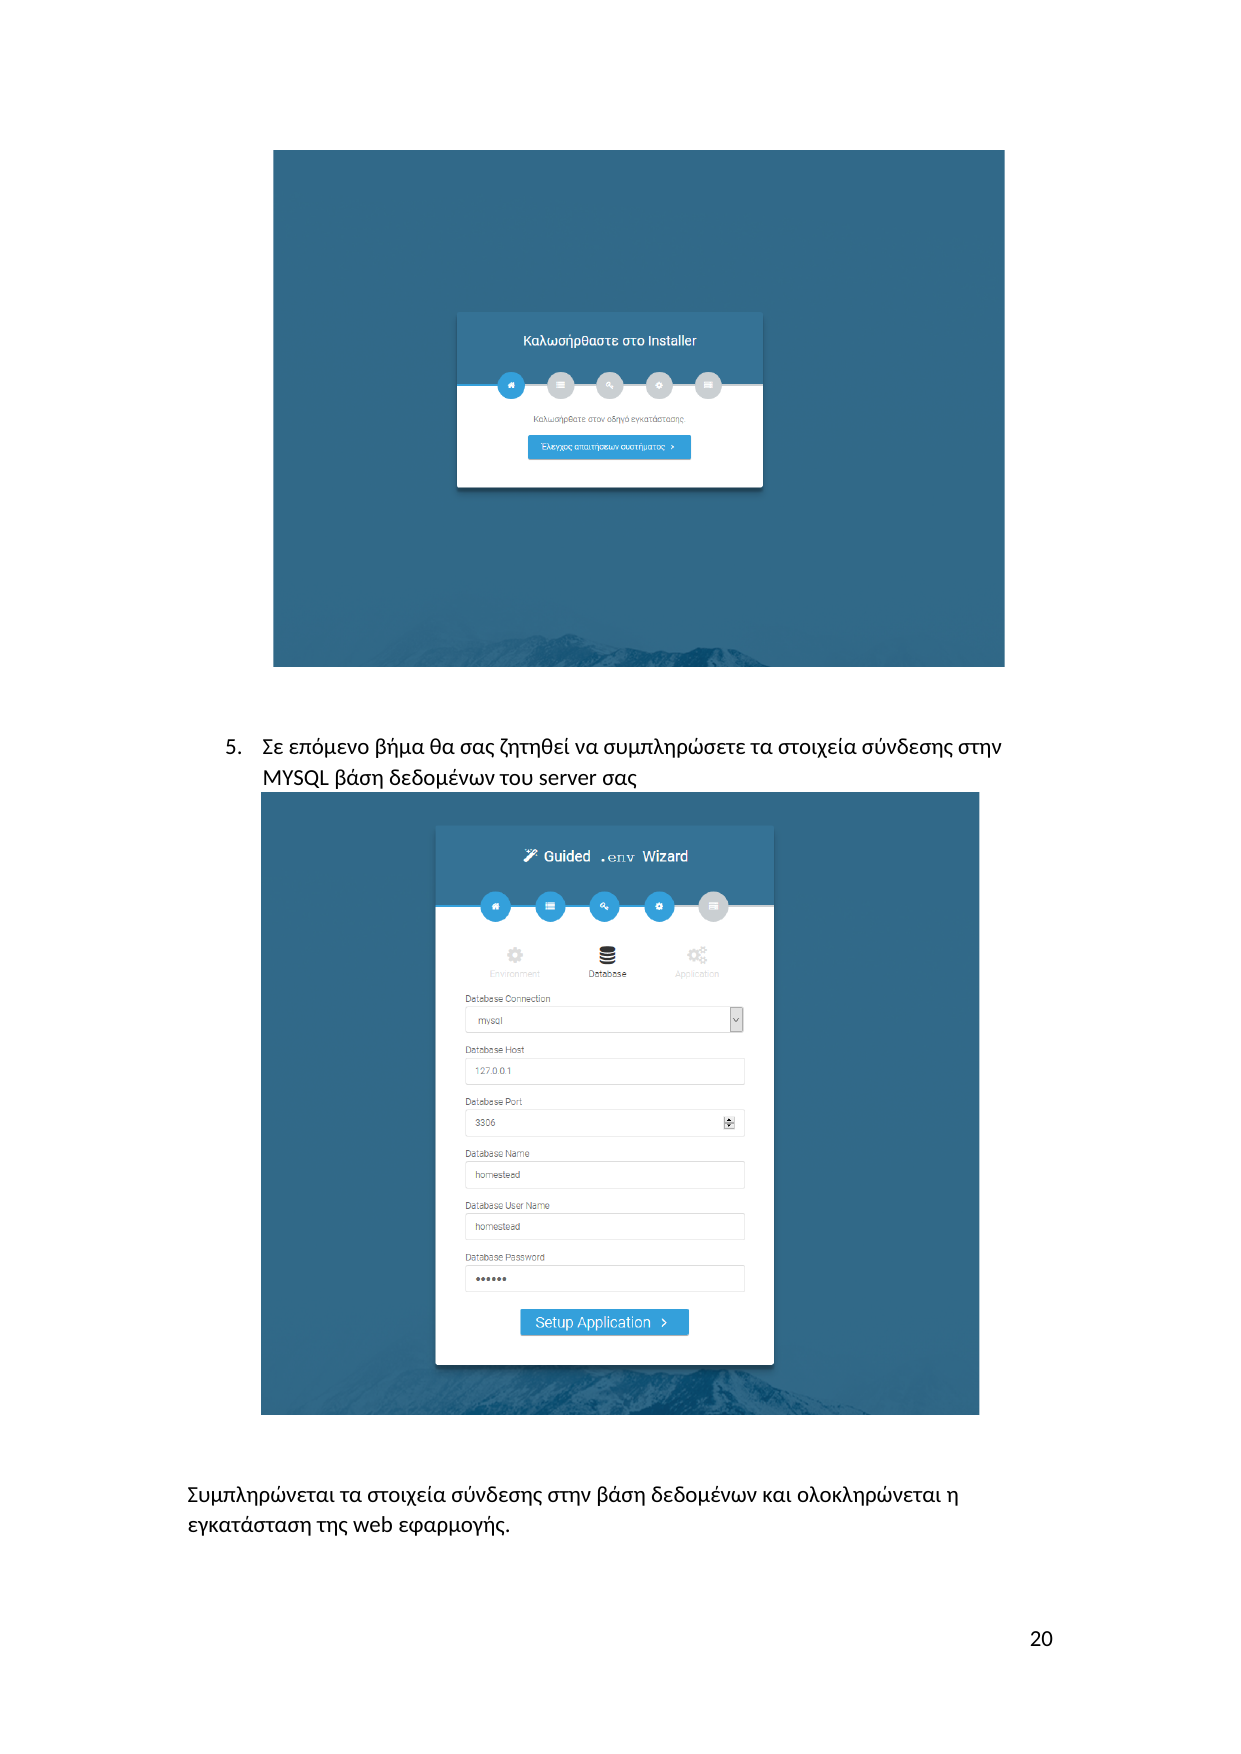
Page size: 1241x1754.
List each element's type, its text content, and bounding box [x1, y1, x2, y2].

picture [273, 150, 1005, 667]
text Συμπληρώνεται τα στοιχεία σύνδεσης στην βάση δεδομένων και ολοκληρώνεται η εγκατάσταση της web εφαρμογής. [187, 1480, 1053, 1538]
picture [261, 792, 980, 1415]
list Σε επόμενο βήμα θα σας ζητηθεί να συμπληρώσετε τα στοιχεία σύνδεσης στην MYSQL βάση δεδομένων του server σας [225, 732, 1053, 791]
